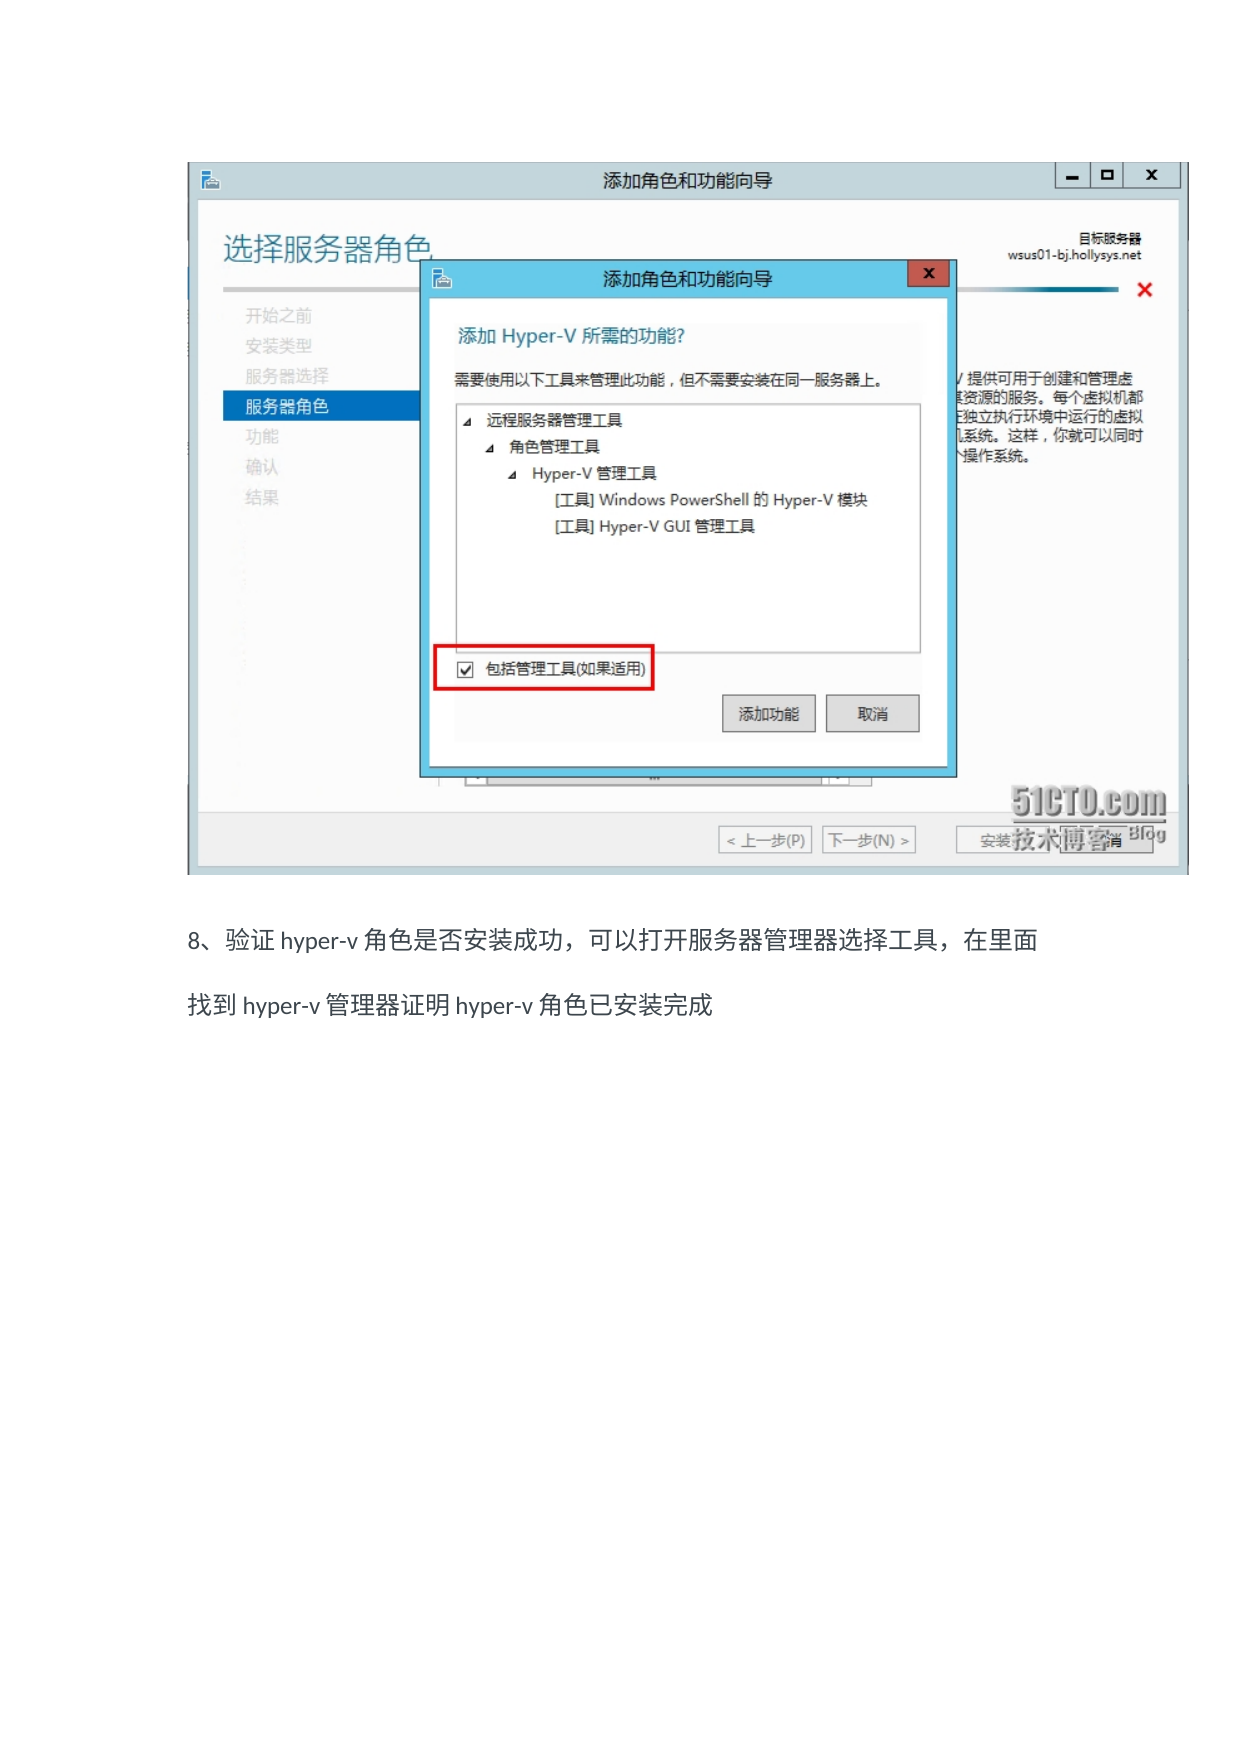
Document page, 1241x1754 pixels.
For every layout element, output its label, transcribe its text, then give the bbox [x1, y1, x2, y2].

picture [187, 162, 1189, 875]
text 8、验证hyper-v角色是否安装成功，可以打开服务器管理器选择工具，在里面找到hyper-v管理器证明hyper-v角色已安装完成 [187, 906, 1053, 1036]
